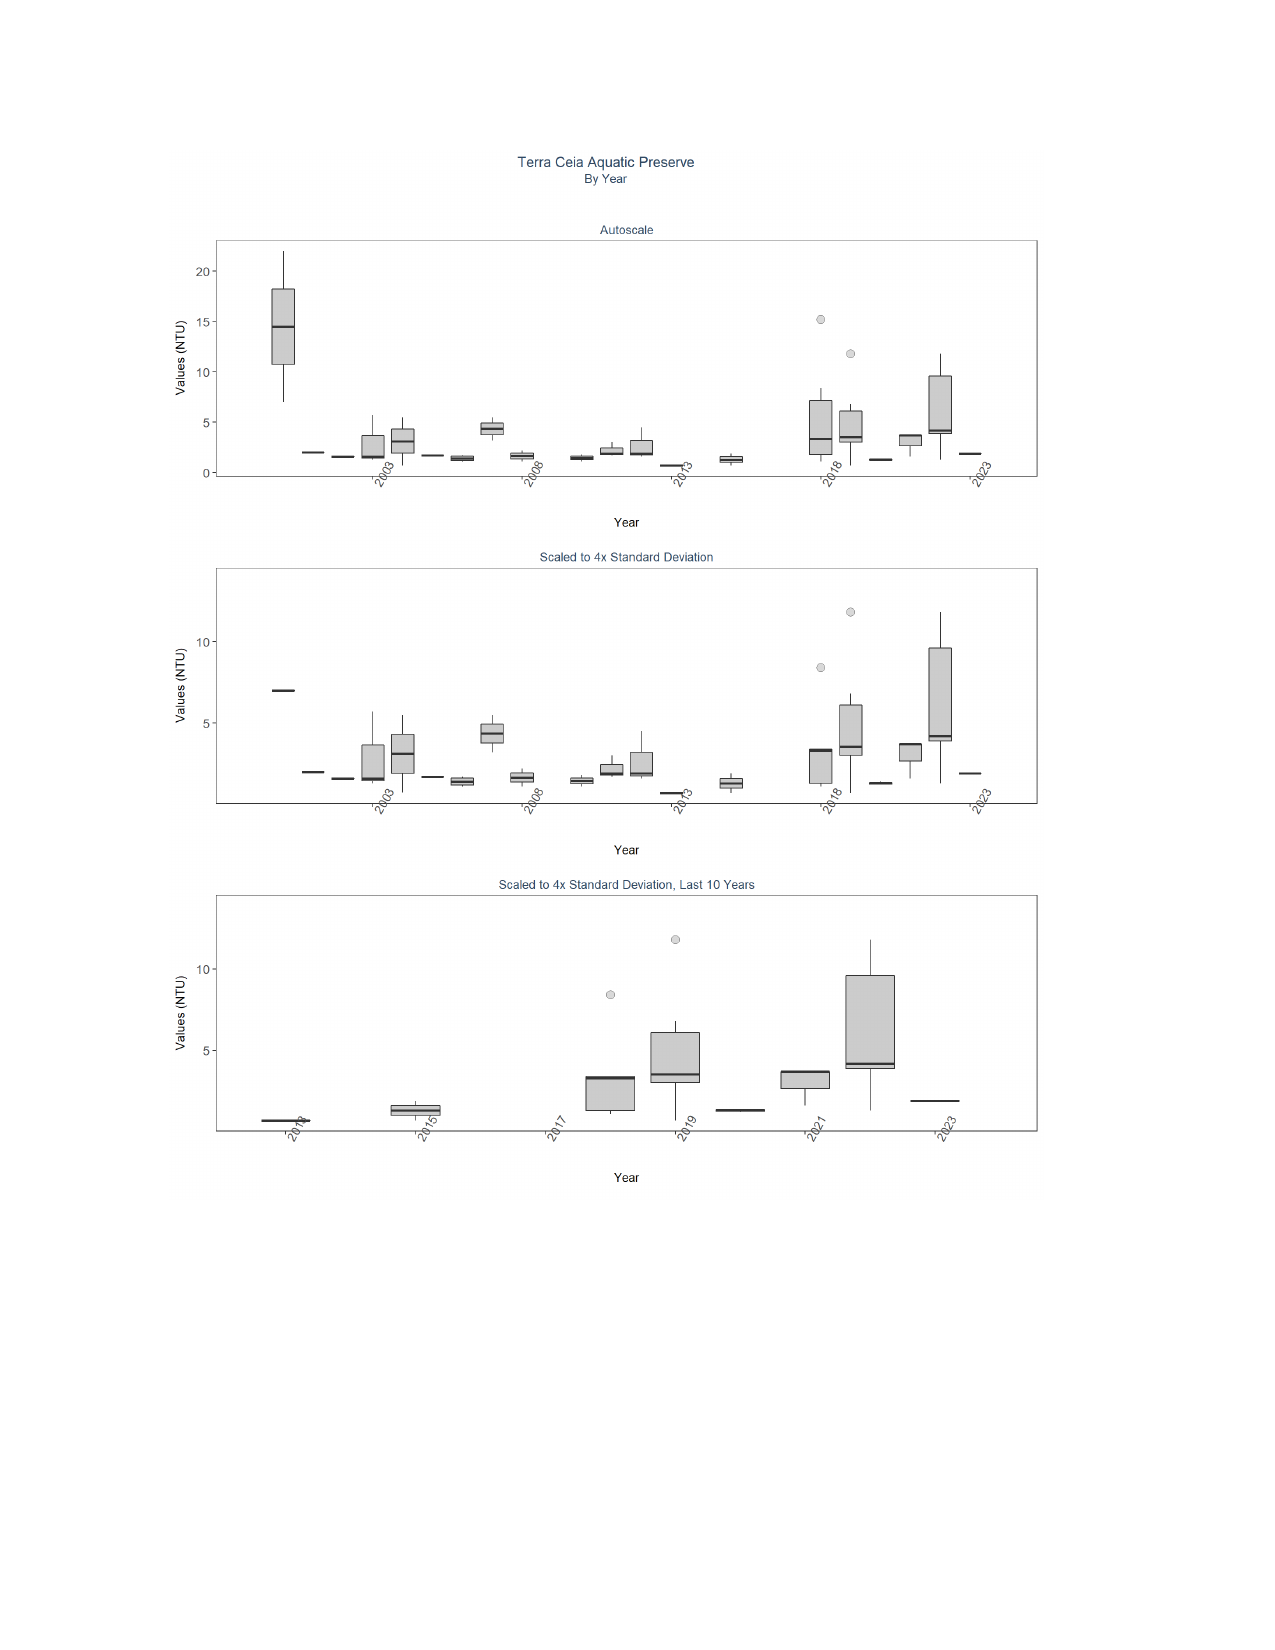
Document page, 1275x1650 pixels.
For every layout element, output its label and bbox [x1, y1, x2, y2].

picture [168, 150, 1044, 1200]
